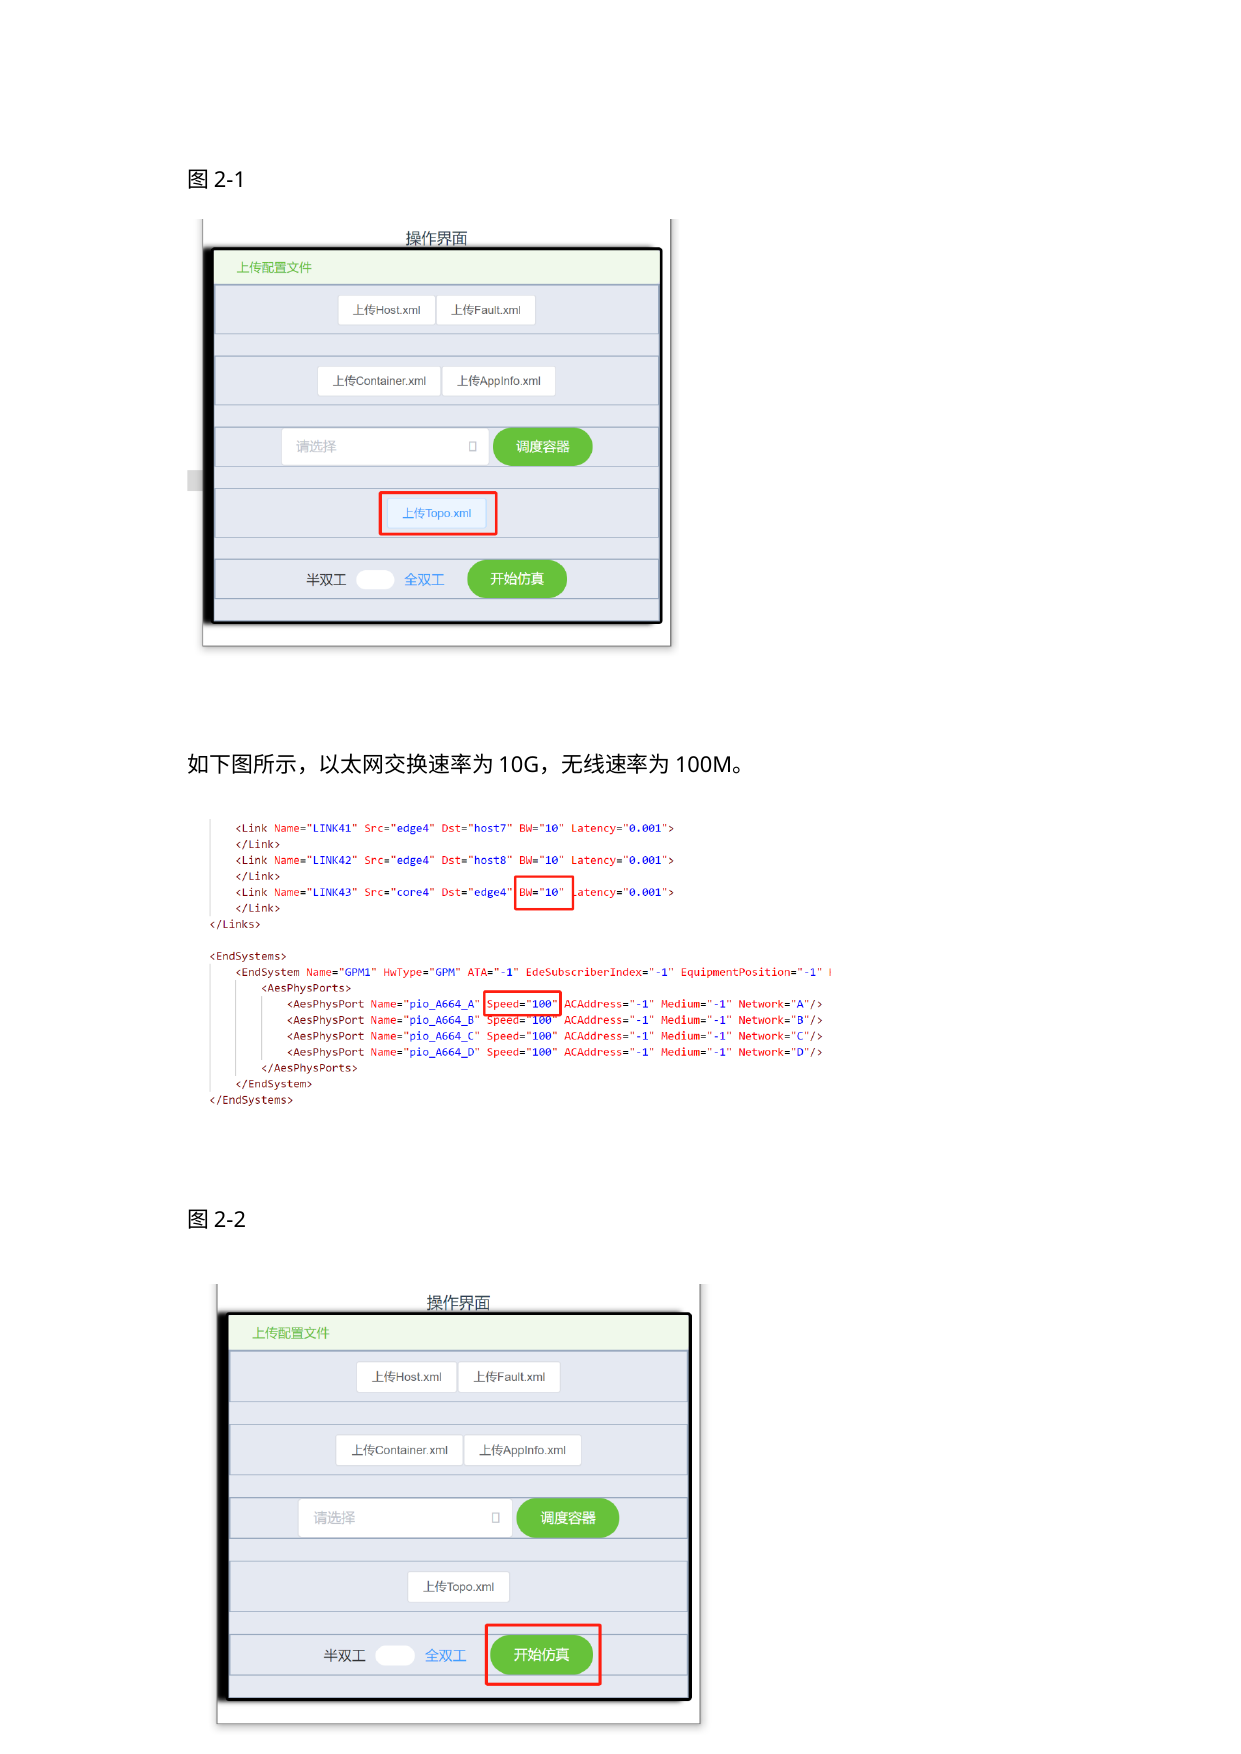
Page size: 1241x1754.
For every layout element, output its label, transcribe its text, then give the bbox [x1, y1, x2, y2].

picture [194, 1284, 718, 1737]
text 图2-2 [187, 1202, 1053, 1234]
text 图2-1 [187, 162, 1053, 194]
picture [187, 219, 680, 664]
picture [187, 819, 831, 1115]
text 如下图所示，以太网交换速率为10G，无线速率为100M。 [187, 747, 1053, 779]
